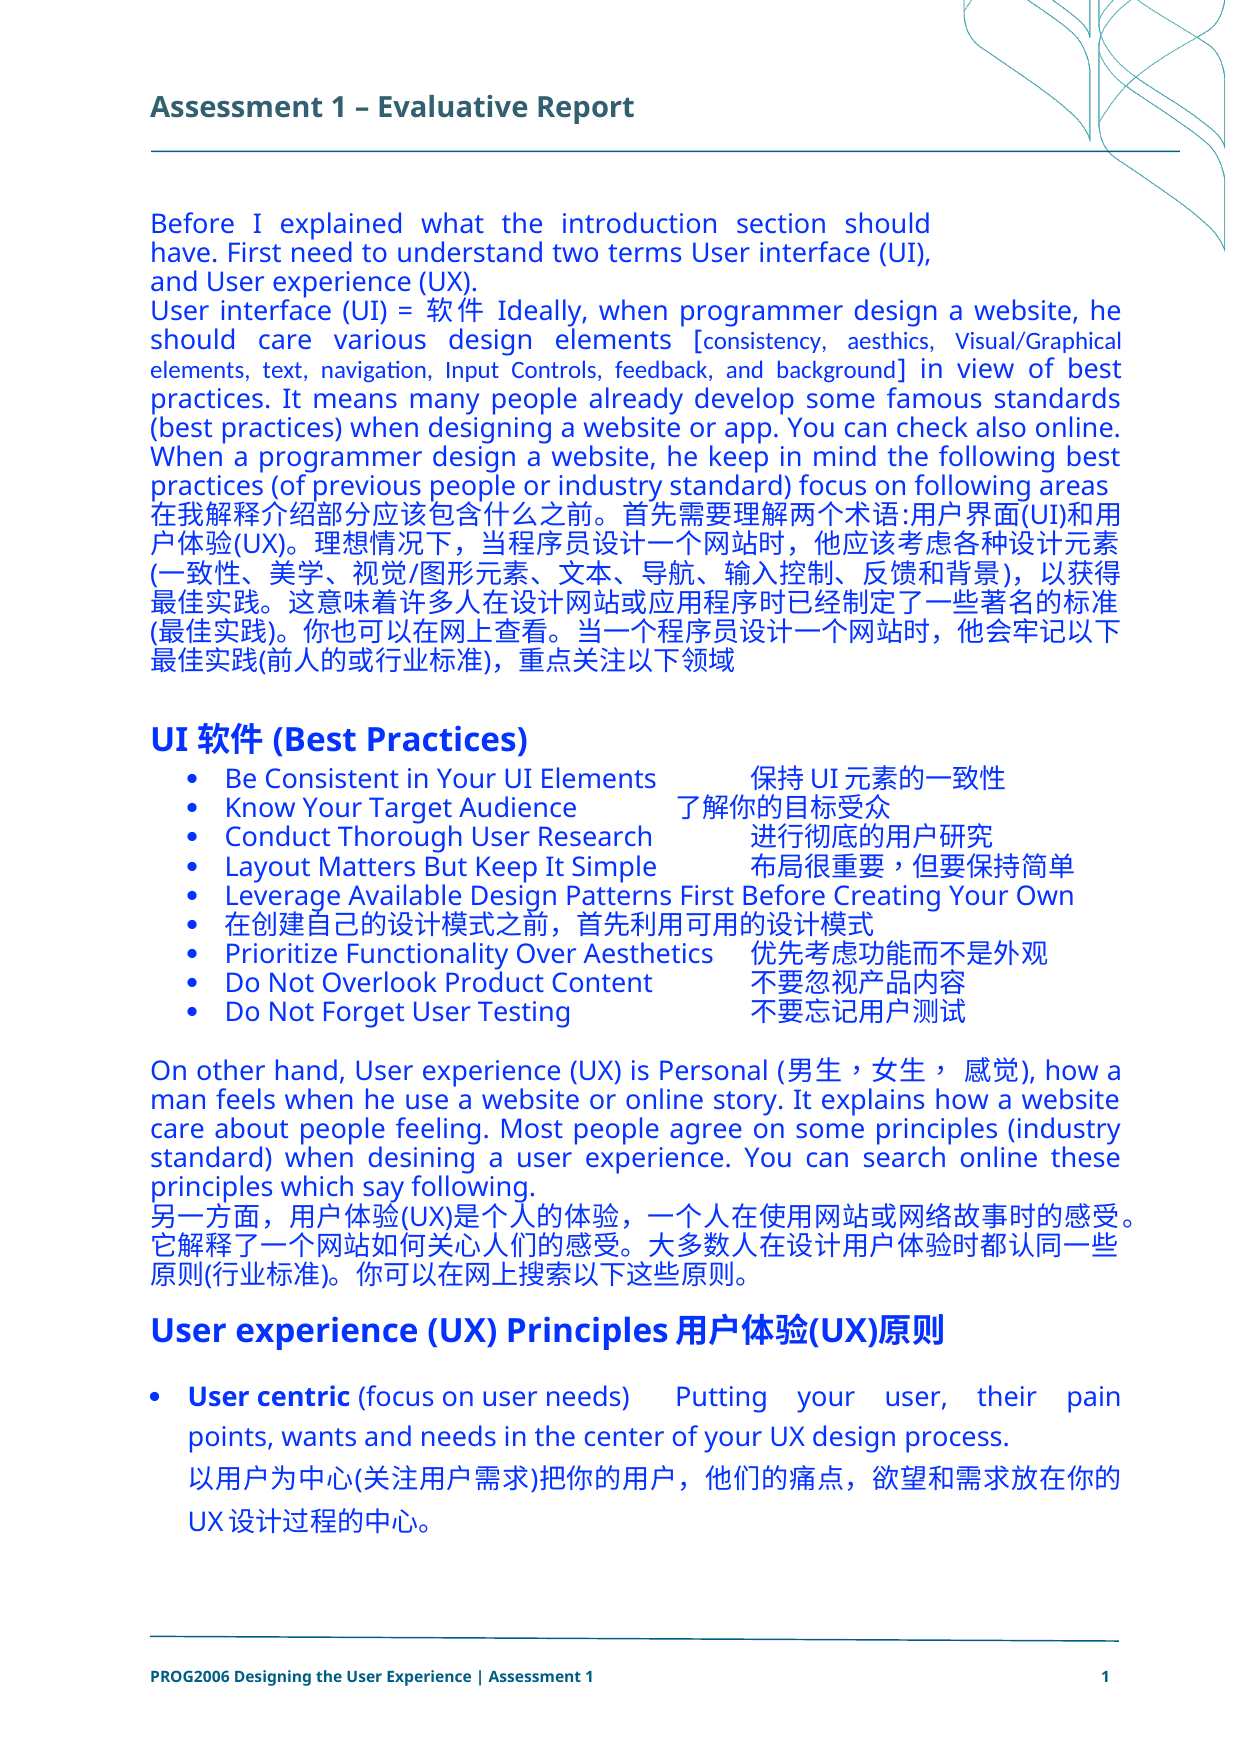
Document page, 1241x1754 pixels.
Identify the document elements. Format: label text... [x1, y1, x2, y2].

list Conduct Thorough User Research 进行彻底的用户研究 [187, 823, 1122, 853]
text Before I explained what the introduction section should have. First need to understand two terms User interface (UI), and User experience (UX). [150, 210, 1122, 297]
list 在创建自己的设计模式之前，首先利用可用的设计模式 [187, 911, 1122, 940]
list Layout Matters But Keep It Simple 布局很重要，但要保持简单 [187, 853, 1122, 882]
list Do Not Forget User Testing 不要忘记用户测试 [187, 998, 1122, 1028]
list Prioritize Functionality Over Aesthetics 优先考虑功能而不是外观 [187, 940, 1122, 969]
text On other hand, User experience (UX) is Personal (男生，女生， 感觉), how a man feels when he use a website or online story. It explains how a website care about people feeling. Most people agree on some principles (industry standard) when desining a user experience. You can search online these principles which say following. [150, 1057, 1122, 1203]
list Leverage Available Design Patterns First Before Creating Your Own [187, 882, 1122, 911]
picture [951, 0, 1241, 264]
text User interface (UI) = 软件 Ideally, when programmer design a website, he should care various design elements [consistency, aesthics, Visual/Graphical elements, text, navigation, Input Controls, feedback, and background] in view of best practices. It means many people already develop some famous standards (best practices) when designing a website or app. You can check also online. When a programmer design a website, he keep in mind the following best practices (of previous people or industry standard) focus on following areas [150, 297, 1122, 501]
text 在我解释介绍部分应该包含什么之前。首先需要理解两个术语:用户界面(UI)和用户体验(UX)。理想情况下，当程序员设计一个网站时，他应该考虑各种设计元素(一致性、美学、视觉/图形元素、文本、导航、输入控制、反馈和背景)，以获得最佳实践。这意味着许多人在设计网站或应用程序时已经制定了一些著名的标准(最佳实践)。你也可以在网上查看。当一个程序员设计一个网站时，他会牢记以下最佳实践(前人的或行业标准)，重点关注以下领域 [150, 501, 1122, 676]
text 另一方面，用户体验(UX)是个人的体验，一个人在使用网站或网络故事时的感受。它解释了一个网站如何关心人们的感受。大多数人在设计用户体验时都认同一些原则(行业标准)。你可以在网上搜索以下这些原则。 [150, 1203, 1122, 1290]
list 以用户为中心(关注用户需求)把你的用户，他们的痛点，欲望和需求放在你的UX设计过程的中心。 [187, 1457, 1122, 1539]
list Do Not Overlook Product Content 不要忽视产品内容 [187, 969, 1122, 998]
text User experience (UX) Principles 用户体验(UX)原则 [150, 1319, 1122, 1348]
text UI 软件 (Best Practices) [150, 716, 1122, 762]
list Know Your Target Audience 了解你的目标受众 [187, 794, 1122, 823]
list Be Consistent in Your UI Elements 保持UI元素的一致性 [187, 765, 1122, 794]
list User centric (focus on user needs) Putting your user, their pain points, wants and needs in the center of your UX design process. [150, 1378, 1122, 1454]
